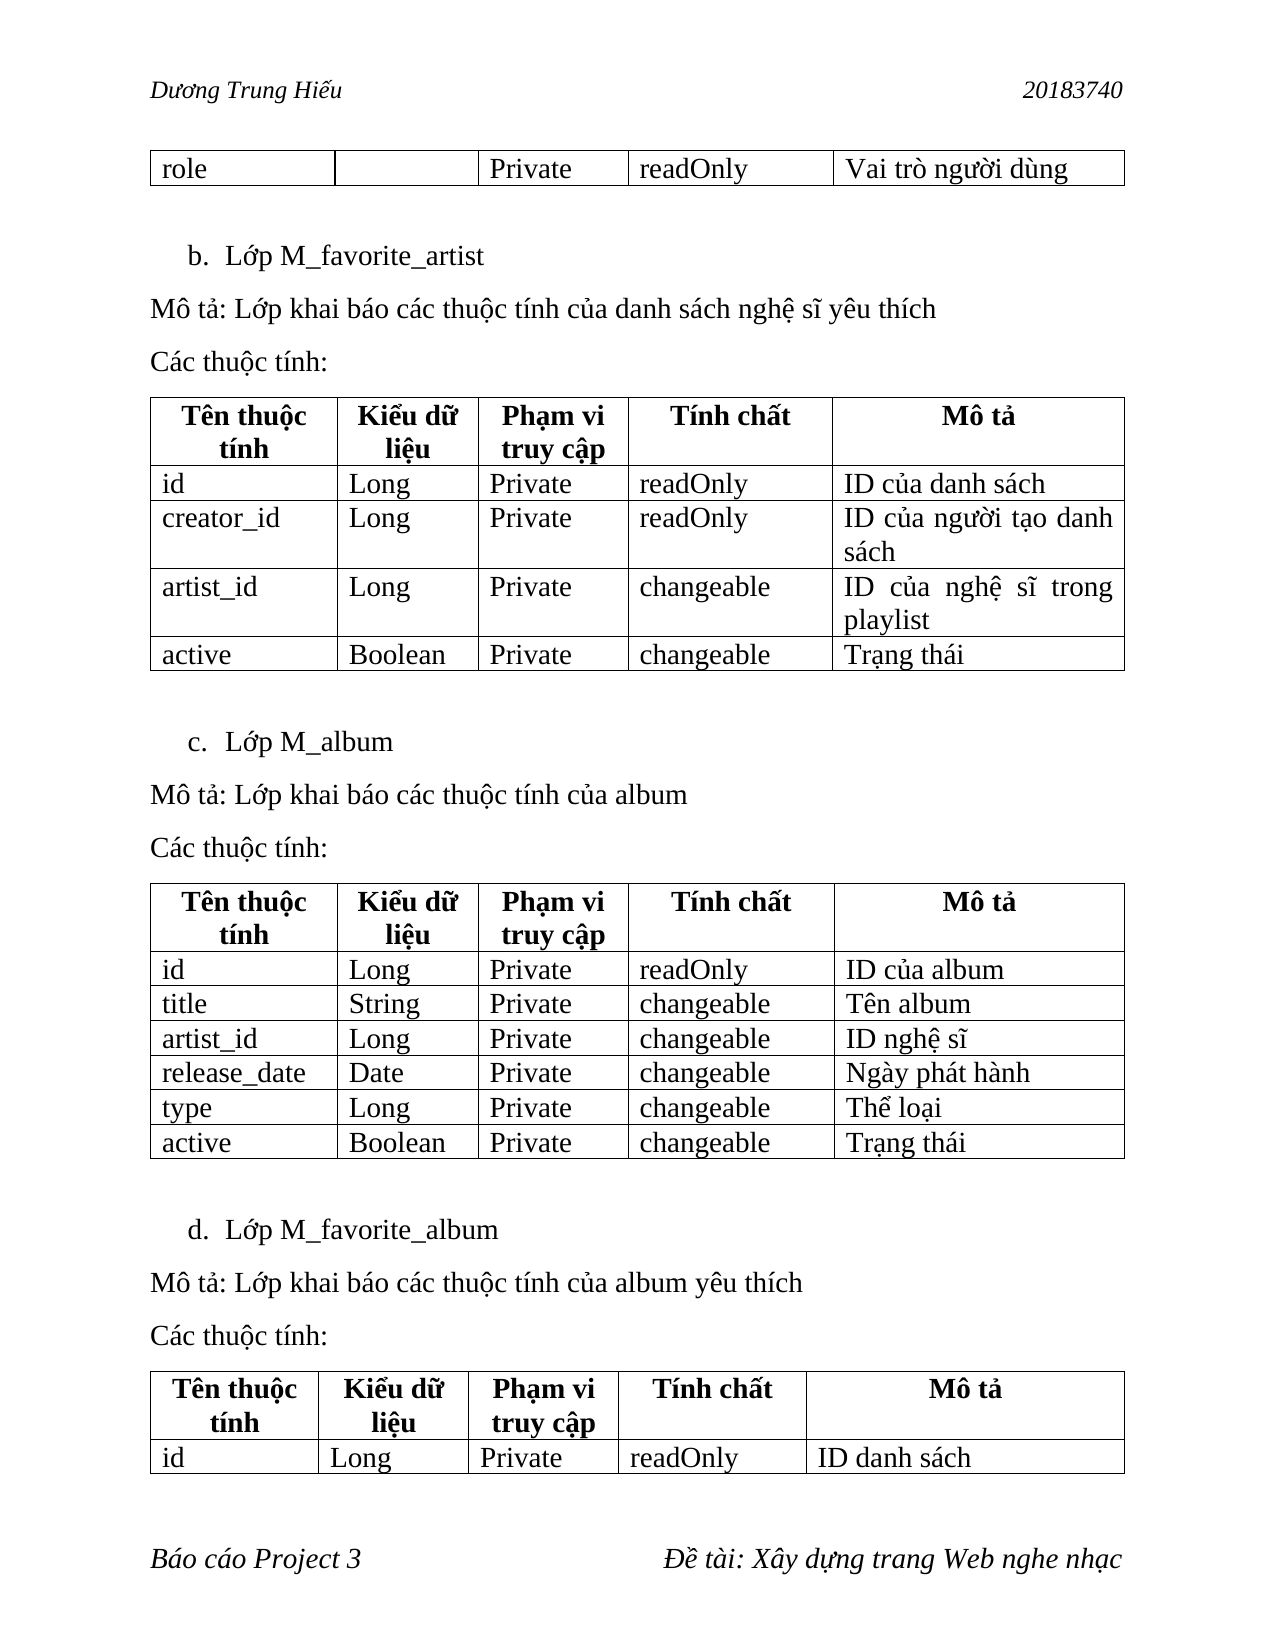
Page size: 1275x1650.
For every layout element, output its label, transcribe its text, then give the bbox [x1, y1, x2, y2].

text Mô tả: Lớp khai báo các thuộc tính của album yêu thích [150, 1265, 1125, 1298]
list Lớp M_favorite_artist [187, 238, 1125, 272]
table_cell active [151, 1125, 337, 1158]
table_header Kiểu dữ liệu [338, 884, 478, 951]
table_cell ID của danh sách [833, 466, 1124, 499]
table_cell artist_id [151, 1021, 337, 1054]
table_header Phạm vi truy cập [479, 398, 628, 465]
text Các thuộc tính: [150, 830, 1125, 863]
table_cell ID của album [835, 952, 1124, 985]
table_cell readOnly [629, 952, 834, 985]
table_cell readOnly [629, 501, 832, 568]
table_cell artist_id [151, 569, 337, 636]
table_cell changeable [629, 986, 834, 1020]
list Lớp M_album [187, 724, 1125, 758]
table_cell Private [479, 1125, 628, 1158]
table_header Kiểu dữ liệu [338, 398, 478, 465]
table_cell Ngày phát hành [835, 1056, 1124, 1089]
table_header Tính chất [629, 398, 832, 465]
table_cell readOnly [629, 466, 832, 499]
table_cell Private [479, 1056, 628, 1089]
table_cell Private [479, 1021, 628, 1054]
text Mô tả: Lớp khai báo các thuộc tính của danh sách nghệ sĩ yêu thích [150, 291, 1125, 325]
table_cell Tên album [835, 986, 1124, 1020]
table_header Tính chất [629, 884, 834, 951]
table_cell id [151, 952, 337, 985]
table_cell release_date [151, 1056, 337, 1089]
table_cell String [338, 986, 478, 1020]
table_cell ID của người tạo danh sách [833, 501, 1124, 568]
table_cell changeable [629, 637, 832, 670]
table_cell active [151, 637, 337, 670]
table_cell Private [479, 466, 628, 499]
table_header Mô tả [835, 884, 1124, 951]
table_header Tên thuộc tính [151, 884, 337, 951]
table_cell Date [338, 1056, 478, 1089]
table_header Mô tả [833, 398, 1124, 465]
table_cell Private [479, 1090, 628, 1124]
table_cell ID nghệ sĩ [835, 1021, 1124, 1054]
table_header Phạm vi truy cập [469, 1372, 618, 1439]
text Các thuộc tính: [150, 344, 1125, 378]
text Các thuộc tính: [150, 1318, 1125, 1351]
table_cell Trạng thái [833, 637, 1124, 670]
table_cell Long [338, 952, 478, 985]
table_cell Trạng thái [835, 1125, 1124, 1158]
list Lớp M_favorite_album [187, 1212, 1125, 1246]
table_cell readOnly [629, 151, 833, 184]
table_cell changeable [629, 1125, 834, 1158]
table_cell changeable [629, 1090, 834, 1124]
table_cell Private [479, 986, 628, 1020]
table_cell id [151, 466, 337, 499]
table_cell Private [479, 151, 628, 184]
table_cell title [151, 986, 337, 1020]
table_header Tên thuộc tính [151, 398, 337, 465]
table_cell Boolean [338, 637, 478, 670]
table_cell ID danh sách [807, 1440, 1124, 1473]
table_cell creator_id [151, 501, 337, 568]
table_cell changeable [629, 1021, 834, 1054]
table_cell Private [479, 637, 628, 670]
text Mô tả: Lớp khai báo các thuộc tính của album [150, 777, 1125, 811]
table_header Mô tả [807, 1372, 1124, 1439]
table_cell readOnly [619, 1440, 806, 1473]
table_cell Long [338, 1021, 478, 1054]
table_cell id [151, 1440, 318, 1473]
table_cell Vai trò người dùng [834, 151, 1124, 184]
table_cell Long [338, 466, 478, 499]
table_cell Private [469, 1440, 618, 1473]
table_cell Long [338, 501, 478, 568]
table_cell role [151, 151, 334, 184]
table_cell Private [479, 501, 628, 568]
table_header Tính chất [619, 1372, 806, 1439]
table_cell changeable [629, 569, 832, 636]
table_cell Long [338, 1090, 478, 1124]
table_cell Long [319, 1440, 468, 1473]
table_cell changeable [629, 1056, 834, 1089]
table_cell Private [479, 569, 628, 636]
table_cell [336, 151, 478, 184]
table_header Kiểu dữ liệu [319, 1372, 468, 1439]
table_cell Private [479, 952, 628, 985]
table_cell ID của nghệ sĩ trong playlist [833, 569, 1124, 636]
table_header Tên thuộc tính [151, 1372, 318, 1439]
table_cell Long [338, 569, 478, 636]
table_cell Thể loại [835, 1090, 1124, 1124]
table_cell Boolean [338, 1125, 478, 1158]
table_header Phạm vi truy cập [479, 884, 628, 951]
table_cell type [151, 1090, 337, 1124]
